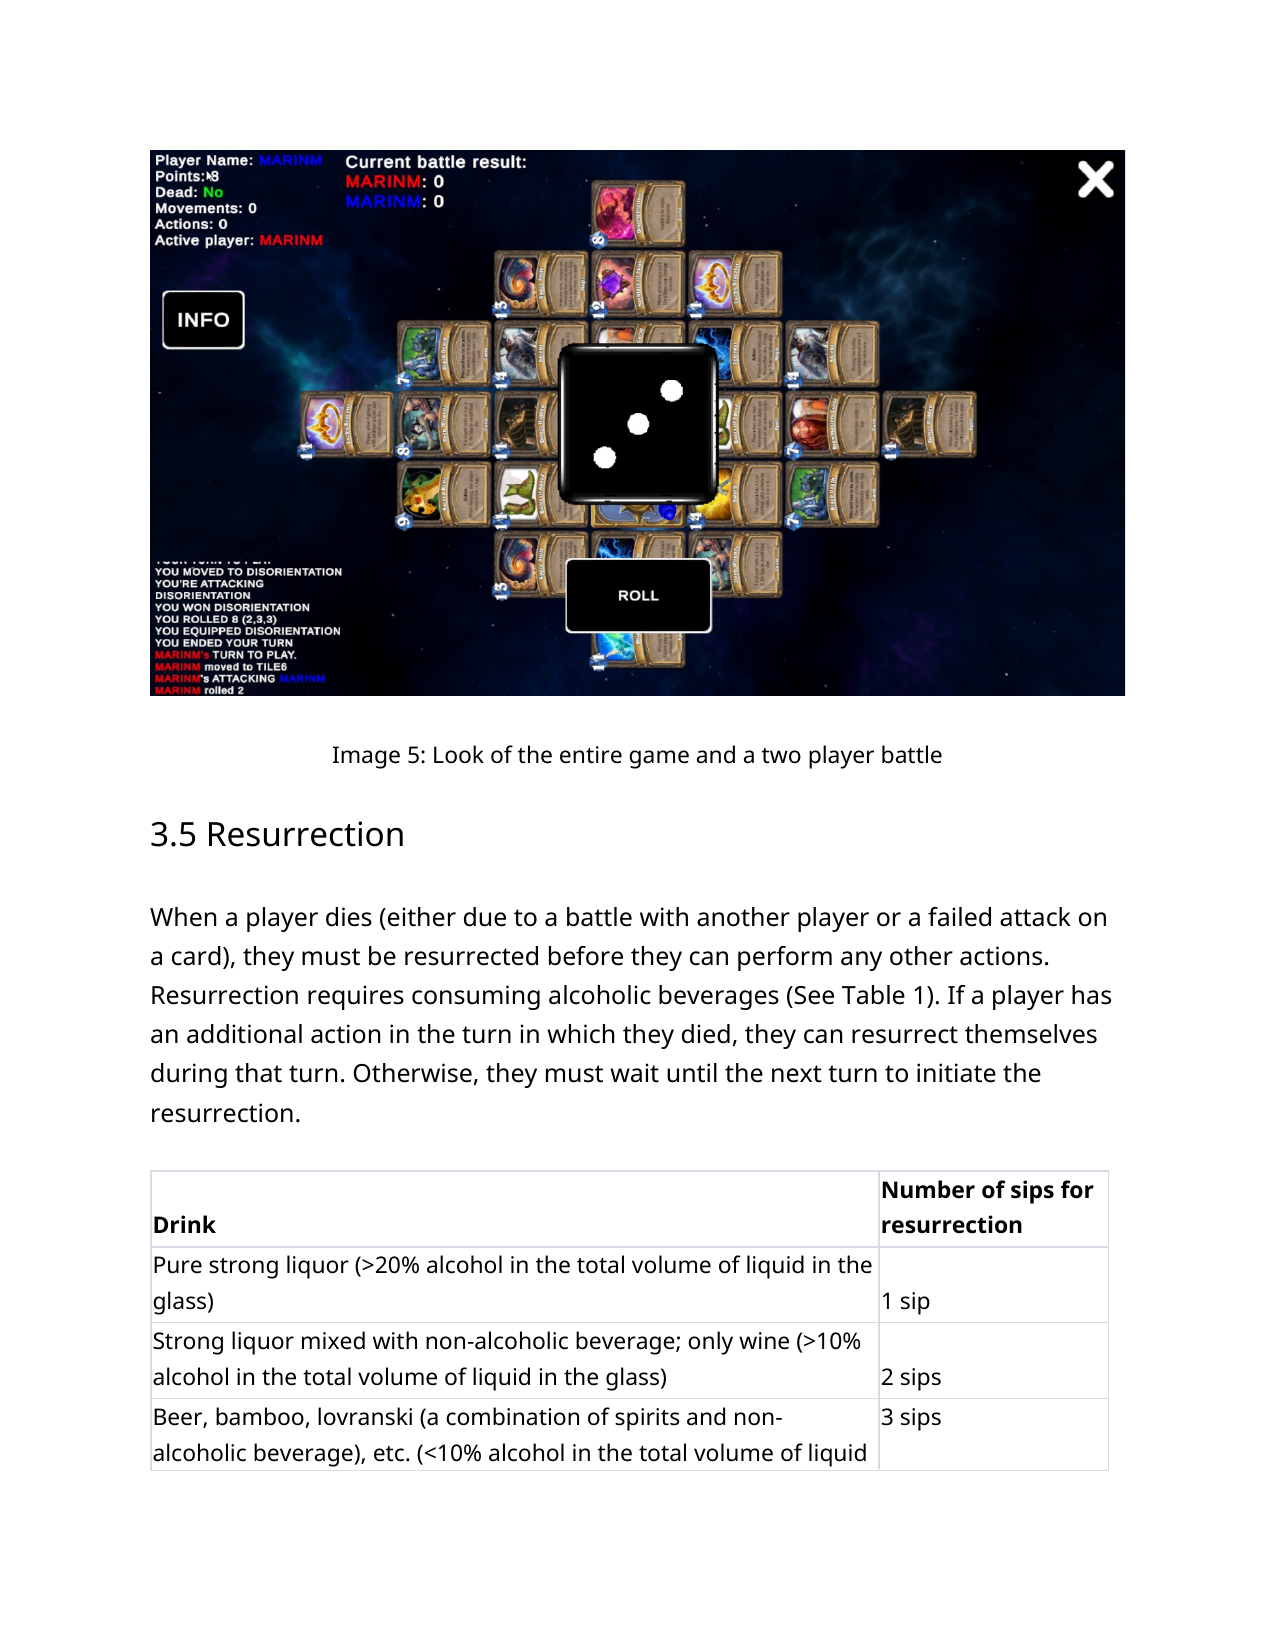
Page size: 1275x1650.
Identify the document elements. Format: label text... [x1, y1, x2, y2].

table_cell 1 sip [880, 1248, 1108, 1322]
table_cell 3 sips [880, 1399, 1108, 1469]
table_header Drink [152, 1172, 878, 1246]
text When a player dies (either due to a battle with another player or a failed attack on a card), they must be resurrected before they can perform any other actions. Resurrection requires consuming alcoholic beverages (See Table 1). If a player has an additional action in the turn in which they died, they can resurrect themselves during that turn. Otherwise, they must wait until the next turn to initiate the resurrection. [150, 863, 1125, 1129]
table_cell Strong liquor mixed with non-alcoholic beverage; only wine (>10% alcohol in the total volume of liquid in the glass) [152, 1323, 878, 1398]
table_cell Pure strong liquor (>20% alcohol in the total volume of liquid in the glass) [152, 1248, 878, 1322]
picture [150, 150, 1125, 696]
text 3.5 Resurrection [150, 811, 1125, 856]
table_header Number of sips for resurrection [880, 1172, 1108, 1246]
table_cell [152, 1399, 878, 1469]
table_cell 2 sips [880, 1323, 1108, 1398]
text Image 5: Look of the entire game and a two player battle [150, 739, 1125, 770]
